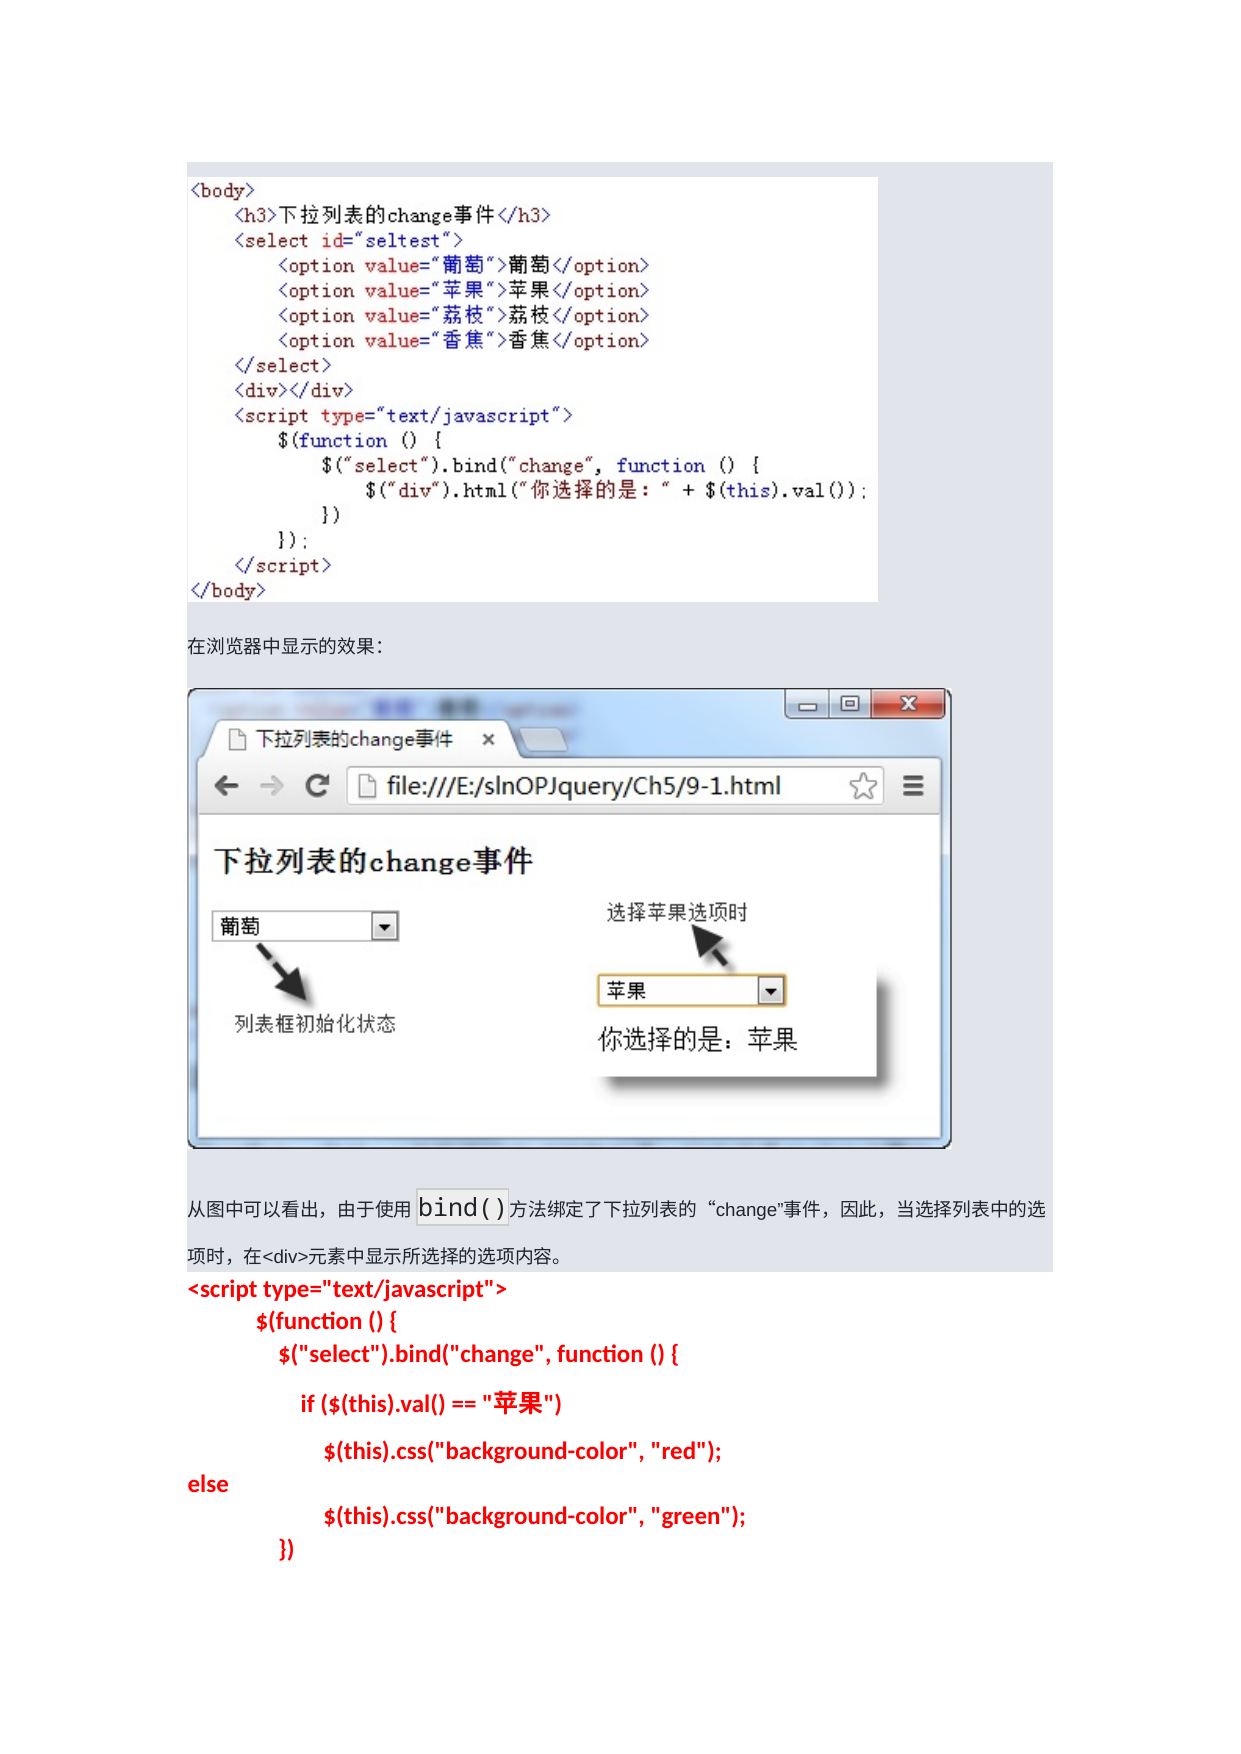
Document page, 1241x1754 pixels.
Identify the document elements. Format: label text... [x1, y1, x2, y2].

text if ($(this).val() == "苹果") [187, 1369, 1053, 1434]
picture [187, 177, 878, 602]
text }) [187, 1532, 1053, 1564]
text $("select").bind("change", function () { [187, 1337, 1053, 1369]
text $(this).css("background-color", "red"); [187, 1434, 1053, 1467]
text 在浏览器中显示的效果： [187, 629, 1053, 662]
text $(this).css("background-color", "green"); [187, 1499, 1053, 1532]
text 从图中可以看出，由于使用bind()方法绑定了下拉列表的“change”事件，因此，当选择列表中的选项时，在<div>元素中显示所选择的选项内容。 [187, 1174, 1053, 1272]
text $(function () { [187, 1304, 1053, 1337]
text <script type="text/javascript"> [187, 1272, 1053, 1304]
picture [187, 688, 952, 1149]
text else [187, 1467, 1053, 1499]
